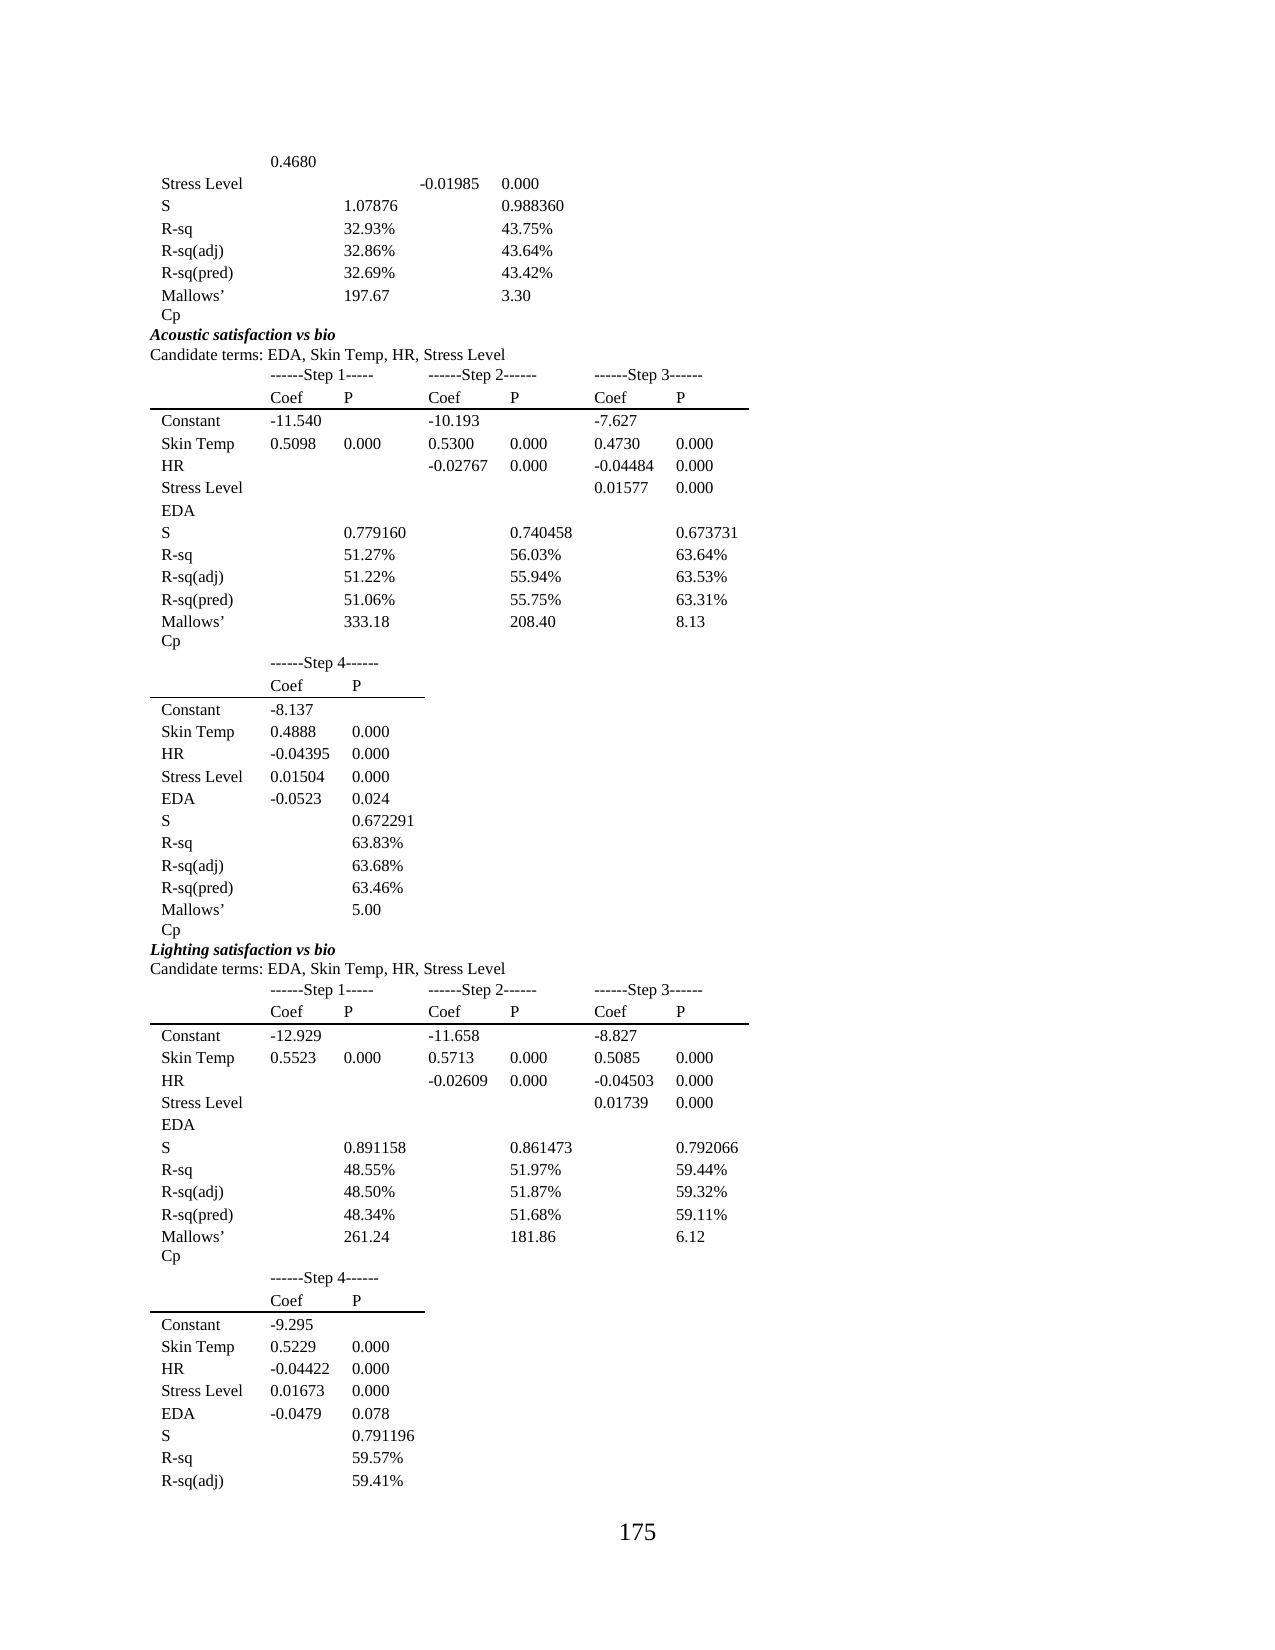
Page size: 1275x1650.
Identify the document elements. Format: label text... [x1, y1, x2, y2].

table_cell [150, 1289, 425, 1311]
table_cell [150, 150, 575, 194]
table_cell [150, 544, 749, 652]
text Candidate terms: EDA, Skin Temp, HR, Stress Level [150, 959, 1125, 978]
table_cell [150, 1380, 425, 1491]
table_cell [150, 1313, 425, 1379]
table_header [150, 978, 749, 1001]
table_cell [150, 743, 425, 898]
text Acoustic satisfaction vs bio [150, 325, 1125, 344]
text Lighting satisfaction vs bio [150, 940, 1125, 959]
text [150, 344, 1125, 363]
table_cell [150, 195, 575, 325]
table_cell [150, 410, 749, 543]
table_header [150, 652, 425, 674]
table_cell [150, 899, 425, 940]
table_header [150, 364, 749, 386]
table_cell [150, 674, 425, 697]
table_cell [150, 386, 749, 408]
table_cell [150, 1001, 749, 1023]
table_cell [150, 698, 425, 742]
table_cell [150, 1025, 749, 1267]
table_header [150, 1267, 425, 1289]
